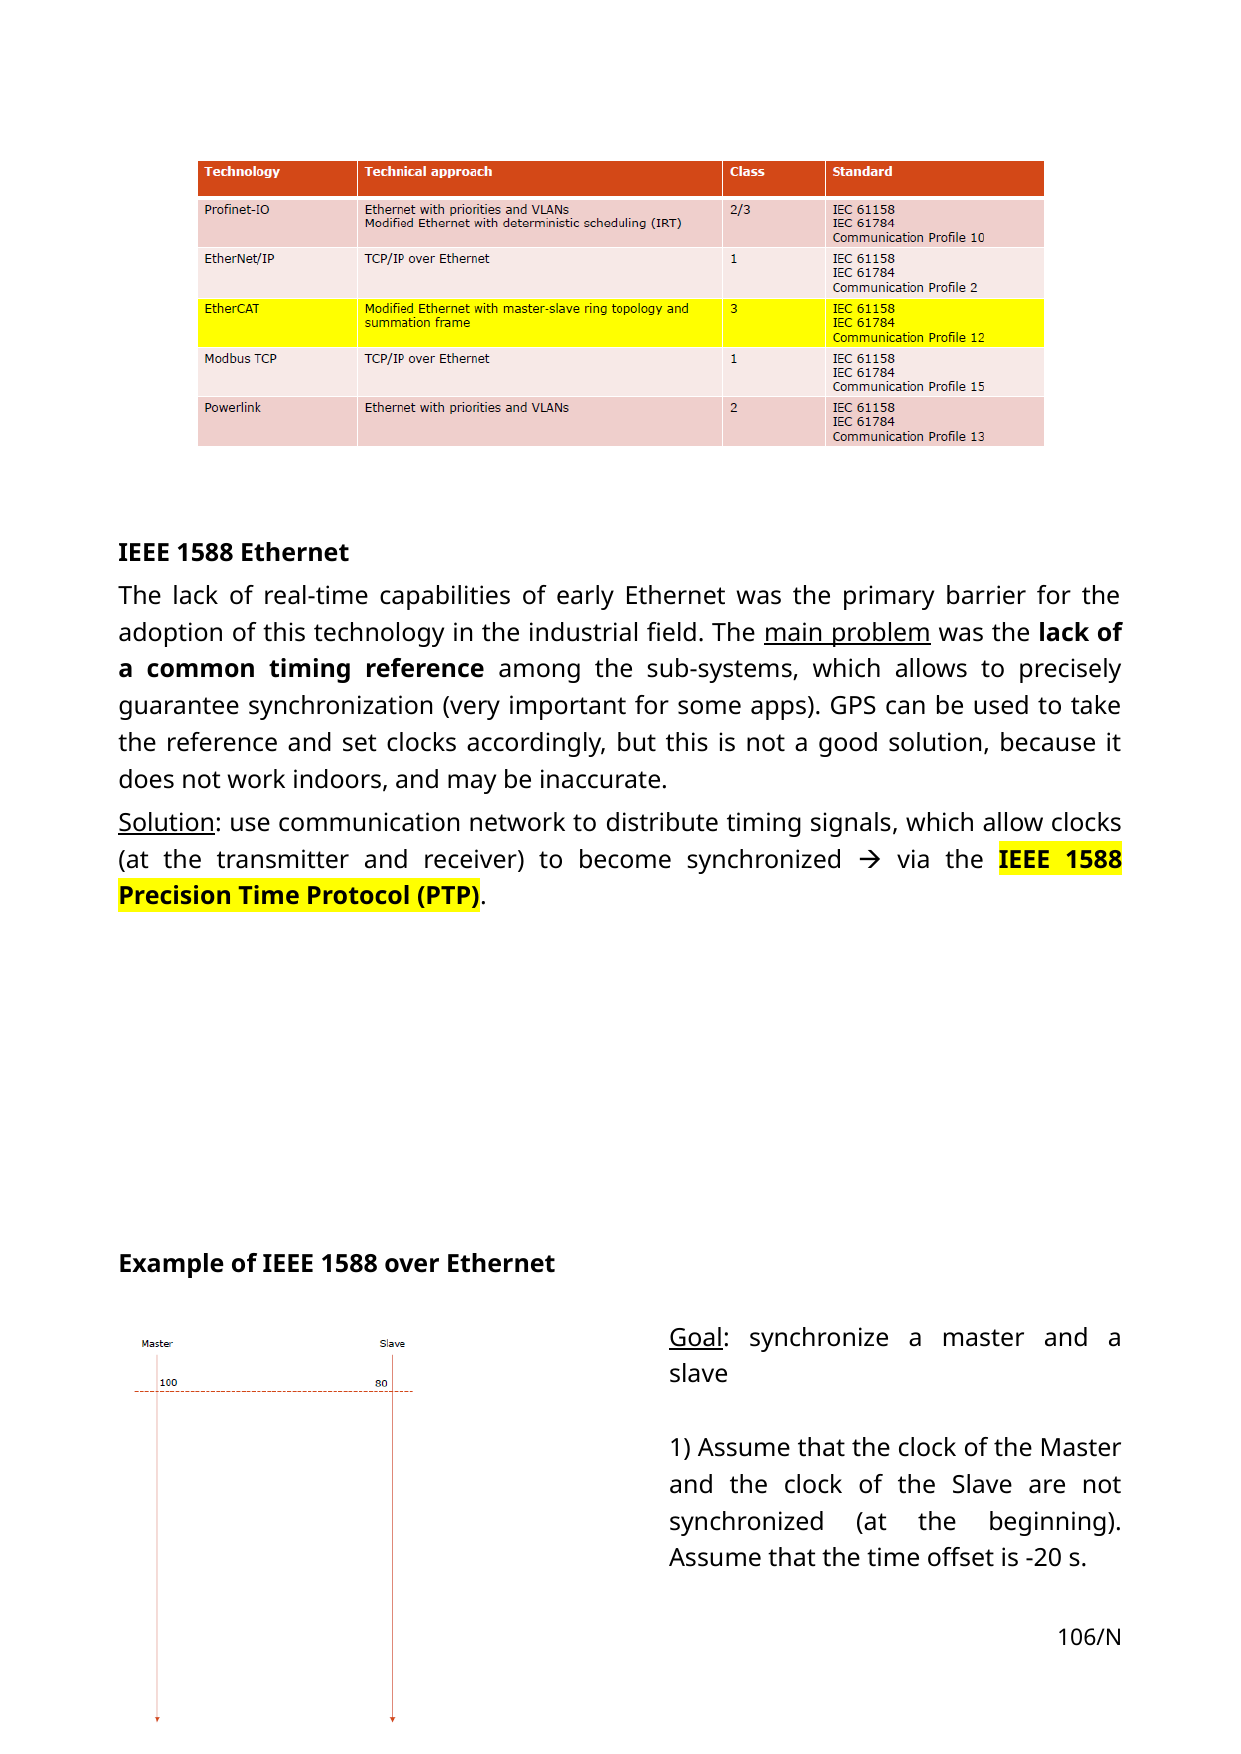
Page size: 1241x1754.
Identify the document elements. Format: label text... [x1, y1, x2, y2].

text Example of IEEE 1588 over Ethernet [118, 1246, 1122, 1280]
picture [185, 147, 1055, 459]
picture [118, 1323, 426, 1743]
list 1) Assume that the clock of the Master and the clock of the Slave are not synchronized (at the beginning). Assume that the time offset is -20 s. [426, 1429, 1122, 1574]
text IEEE 1588 Ethernet [118, 534, 1122, 569]
text Solution: use communication network to distribute timing signals, which allow clocks (at the transmitter and receiver) to become synchronized via the IEEE 1588 Precision Time Protocol (PTP). [118, 804, 1122, 912]
text The lack of real-time capabilities of early Ethernet was the primary barrier for the adoption of this technology in the industrial field. The main problem was the lack of a common timing reference among the sub-systems, which allows to precisely guarantee synchronization (very important for some apps). GPS can be used to take the reference and set clocks accordingly, but this is not a good solution, because it does not work indoors, and may be inaccurate. [118, 578, 1122, 796]
list Goal: synchronize a master and a slave [343, 1319, 1122, 1390]
